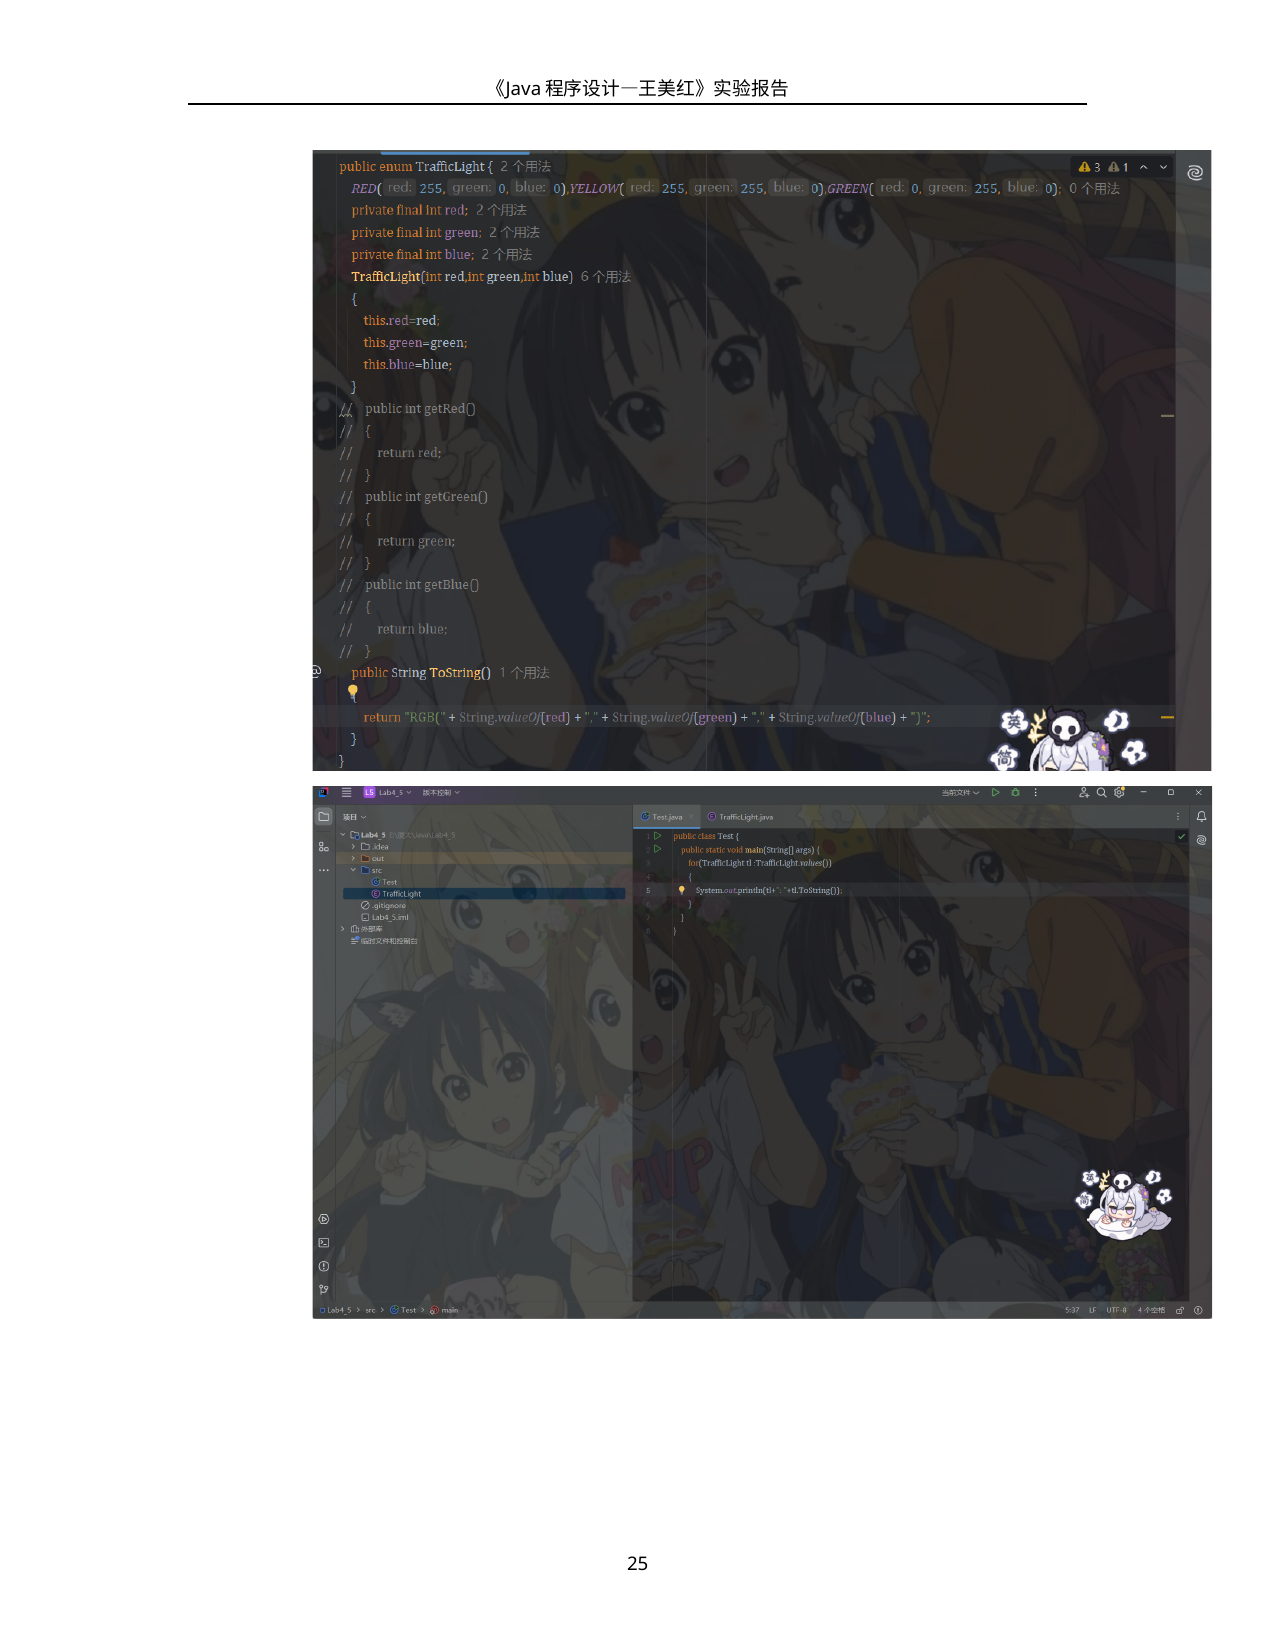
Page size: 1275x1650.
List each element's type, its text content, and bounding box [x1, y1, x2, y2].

picture [312, 150, 1212, 771]
picture [312, 786, 1213, 1319]
